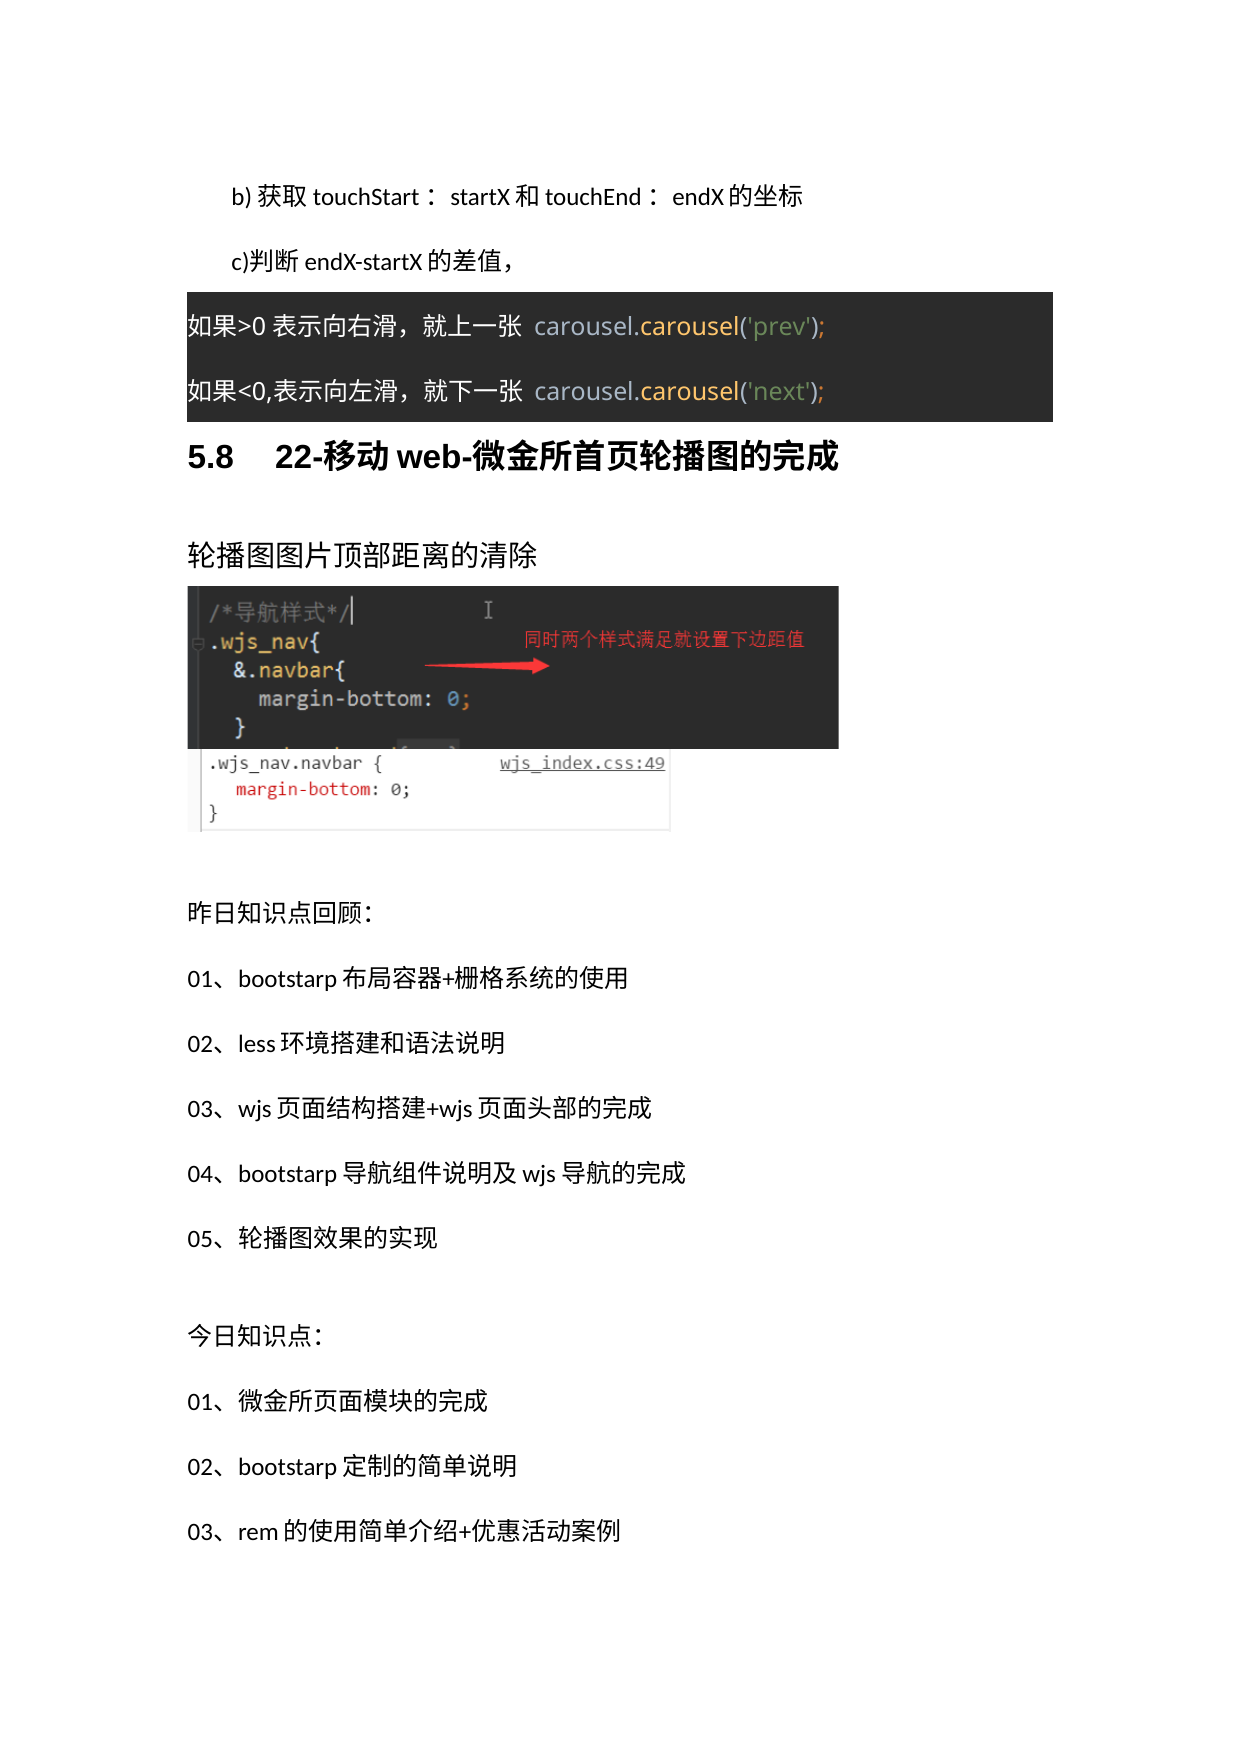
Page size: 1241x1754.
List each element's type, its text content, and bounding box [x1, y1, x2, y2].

text 04、bootstarp导航组件说明及wjs导航的完成 [187, 1139, 1053, 1204]
text 01、微金所页面模块的完成 [187, 1367, 1053, 1432]
text 02、bootstarp定制的简单说明 [187, 1432, 1053, 1497]
text 01、bootstarp布局容器+栅格系统的使用 [187, 944, 1053, 1009]
text 02、less环境搭建和语法说明 [187, 1009, 1053, 1074]
picture [187, 586, 839, 832]
text 昨日知识点回顾： [187, 879, 1053, 944]
text 轮播图图片顶部距离的清除 [187, 522, 1053, 587]
text 03、rem的使用简单介绍+优惠活动案例 [187, 1497, 1053, 1562]
list 获取touchStart ：startX和touchEnd ：endX的坐标 [187, 162, 1053, 227]
text 03、wjs页面结构搭建+wjs页面头部的完成 [187, 1074, 1053, 1139]
text 如果<0,表示向左滑，就下一张 carousel.carousel('next'); [187, 357, 1053, 422]
list 判断endX-startX的差值， [187, 227, 1053, 292]
text 如果>0 表示向右滑，就上一张 carousel.carousel('prev'); [187, 292, 1053, 357]
subtitle 5.8 22-移动web-微金所首页轮播图的完成 [187, 422, 1053, 487]
text 今日知识点： [187, 1302, 1053, 1367]
text 05、轮播图效果的实现 [187, 1204, 1053, 1269]
